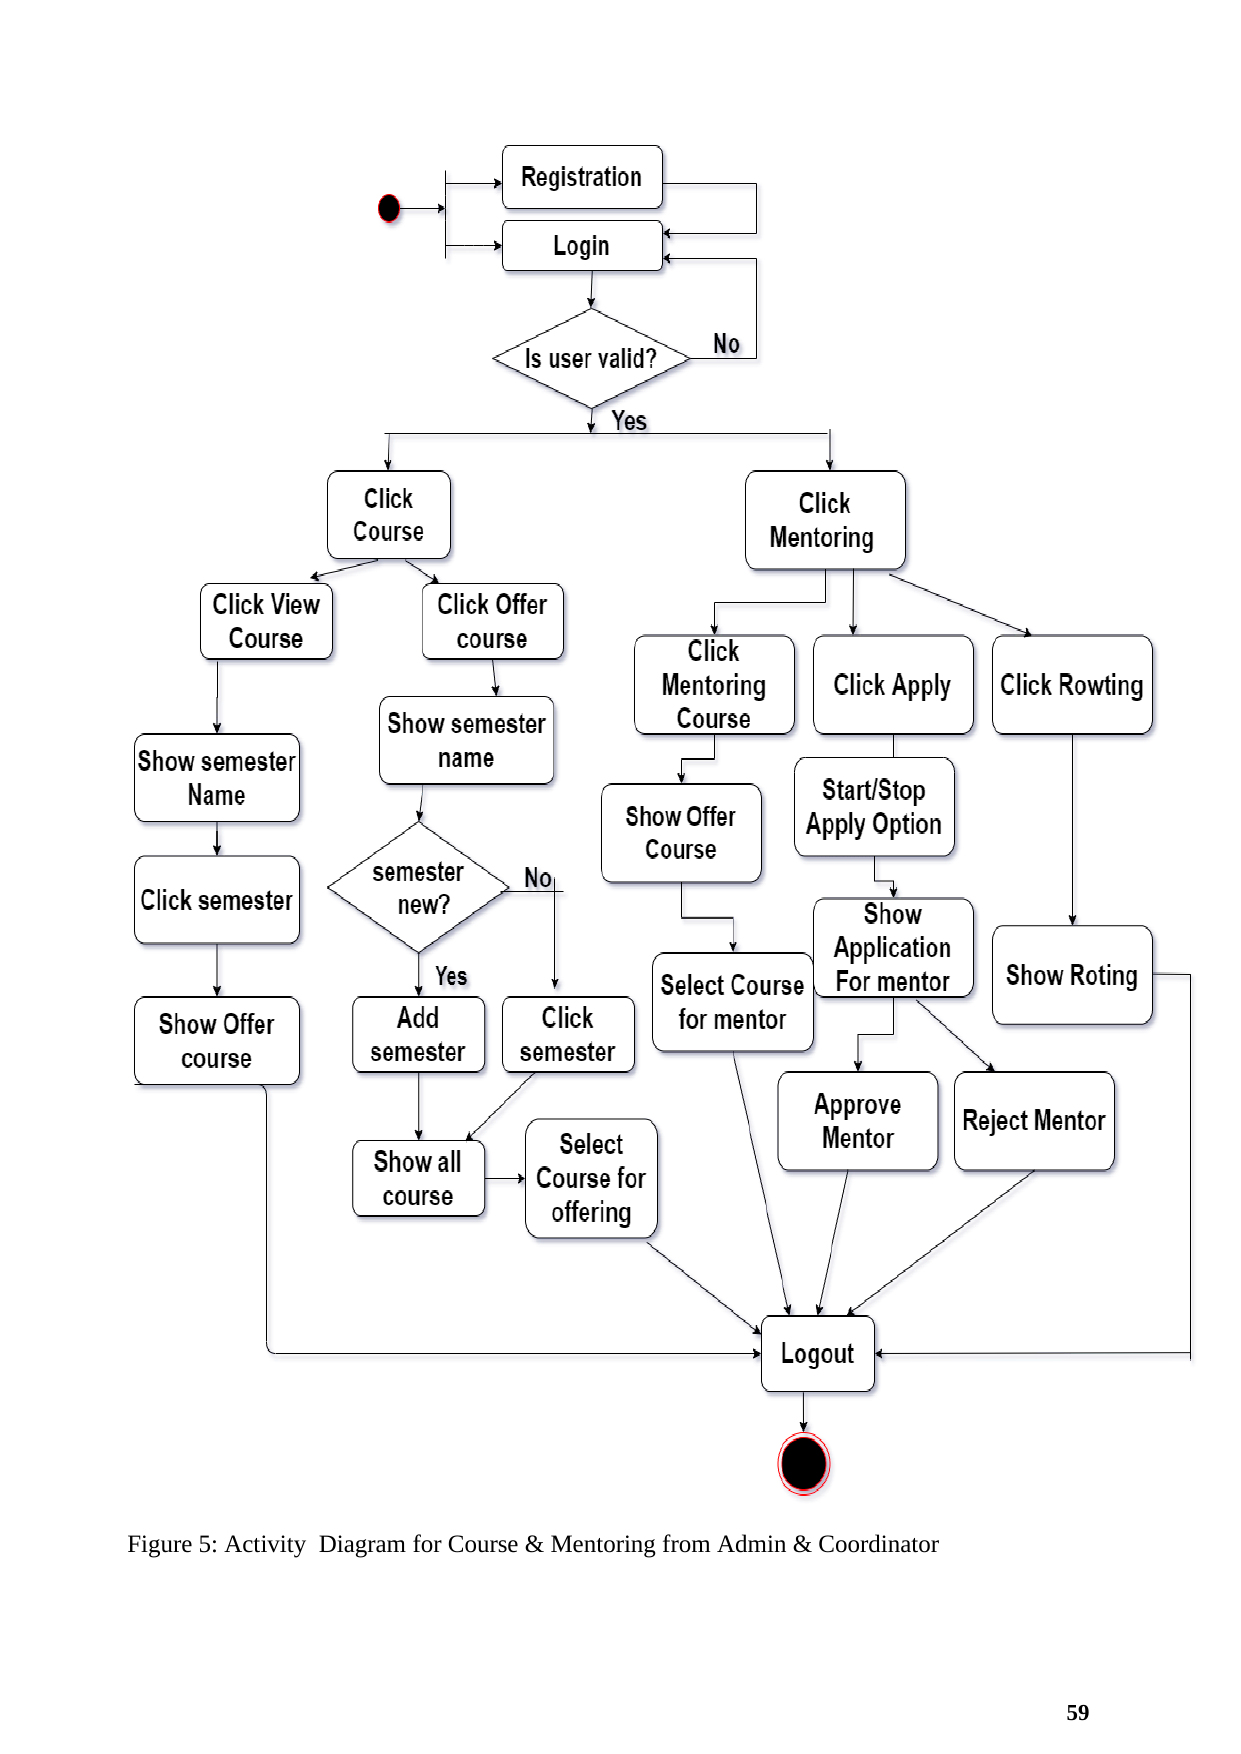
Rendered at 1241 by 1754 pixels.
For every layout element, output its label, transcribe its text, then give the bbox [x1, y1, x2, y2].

text Activity Diagram for Course & Mentoring from Admin & Coordinator Figure 5: Activity Diagram for Course & Mentoring from Admin & Coordinator [127, 1510, 1209, 1558]
picture [127, 143, 1209, 1510]
